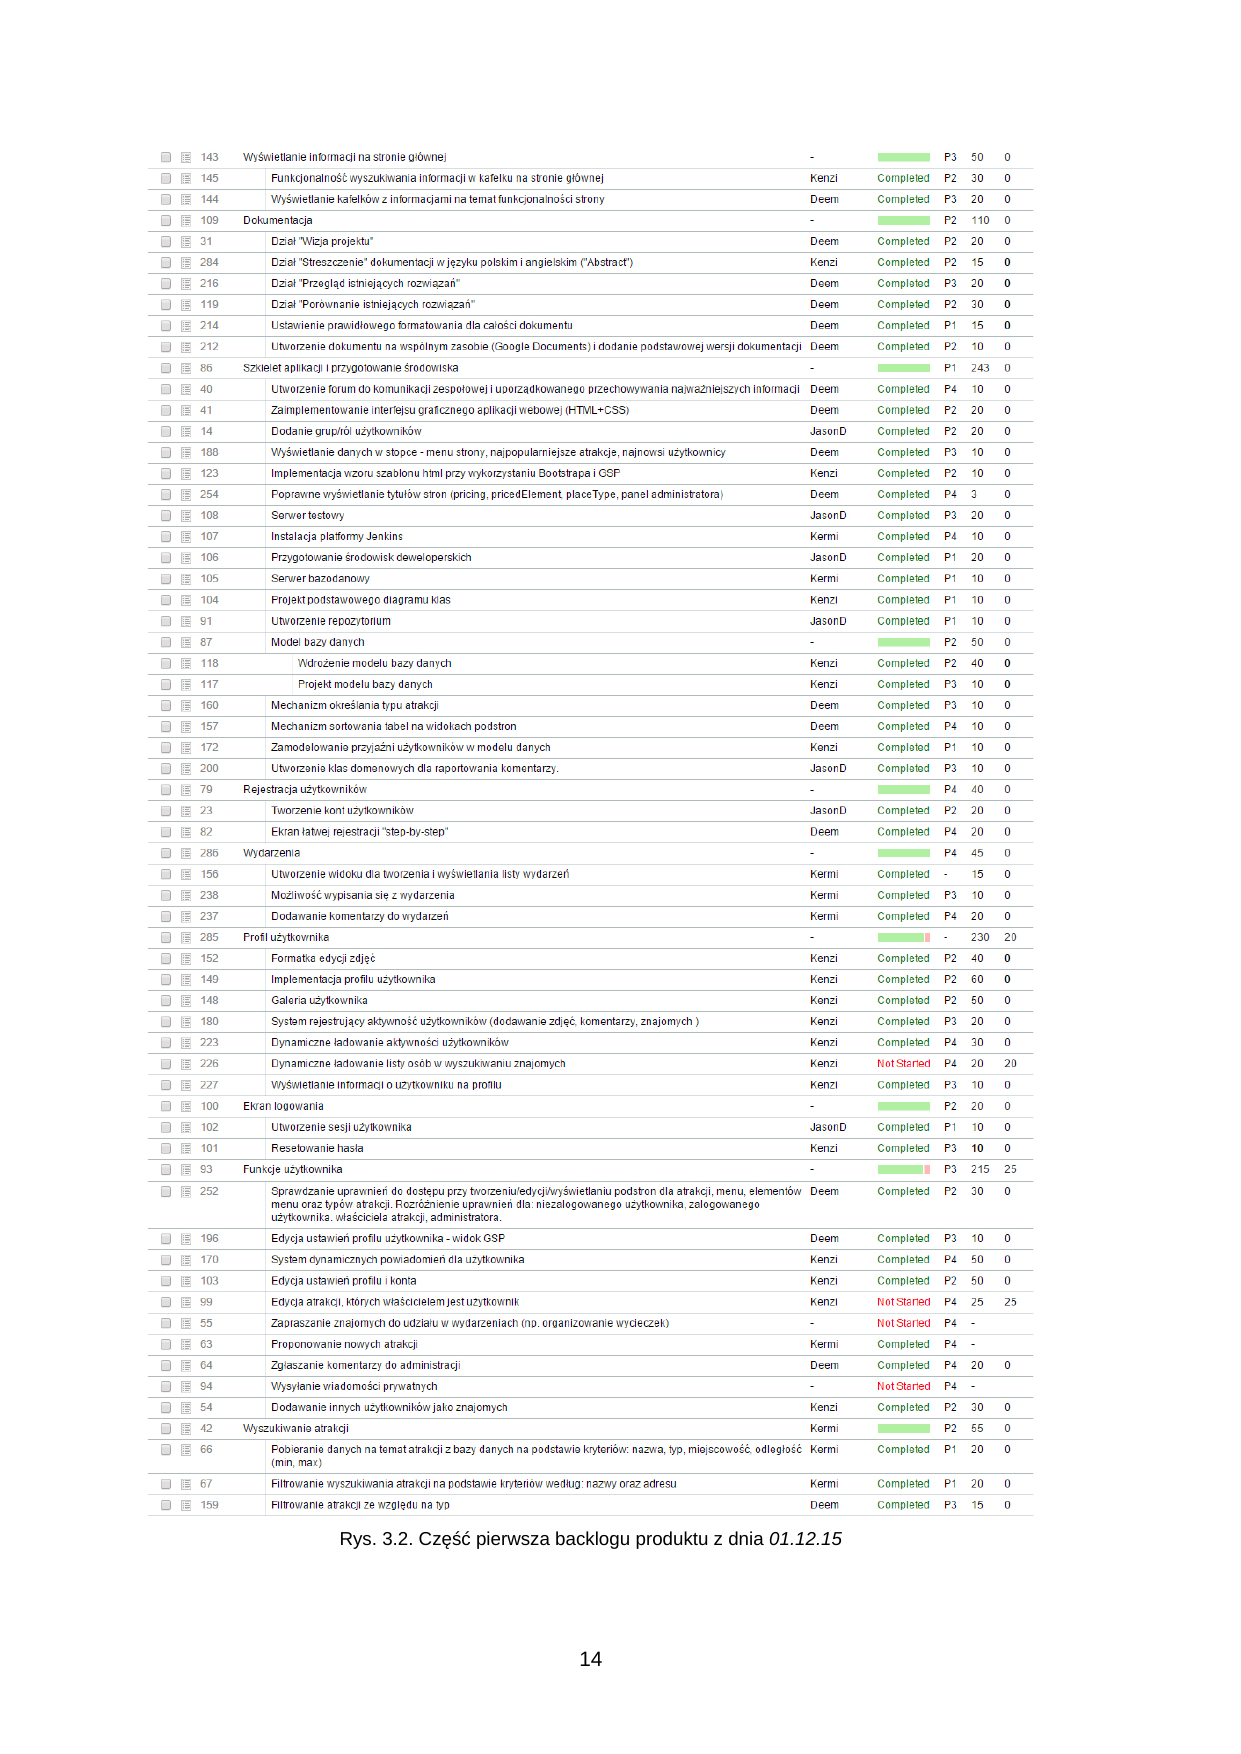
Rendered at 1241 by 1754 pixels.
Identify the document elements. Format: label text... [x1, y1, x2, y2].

picture [147, 147, 1034, 1516]
text Rys. .. Część pierwsza backlogu produktu z dnia 01.12.15 [148, 1528, 1033, 1549]
